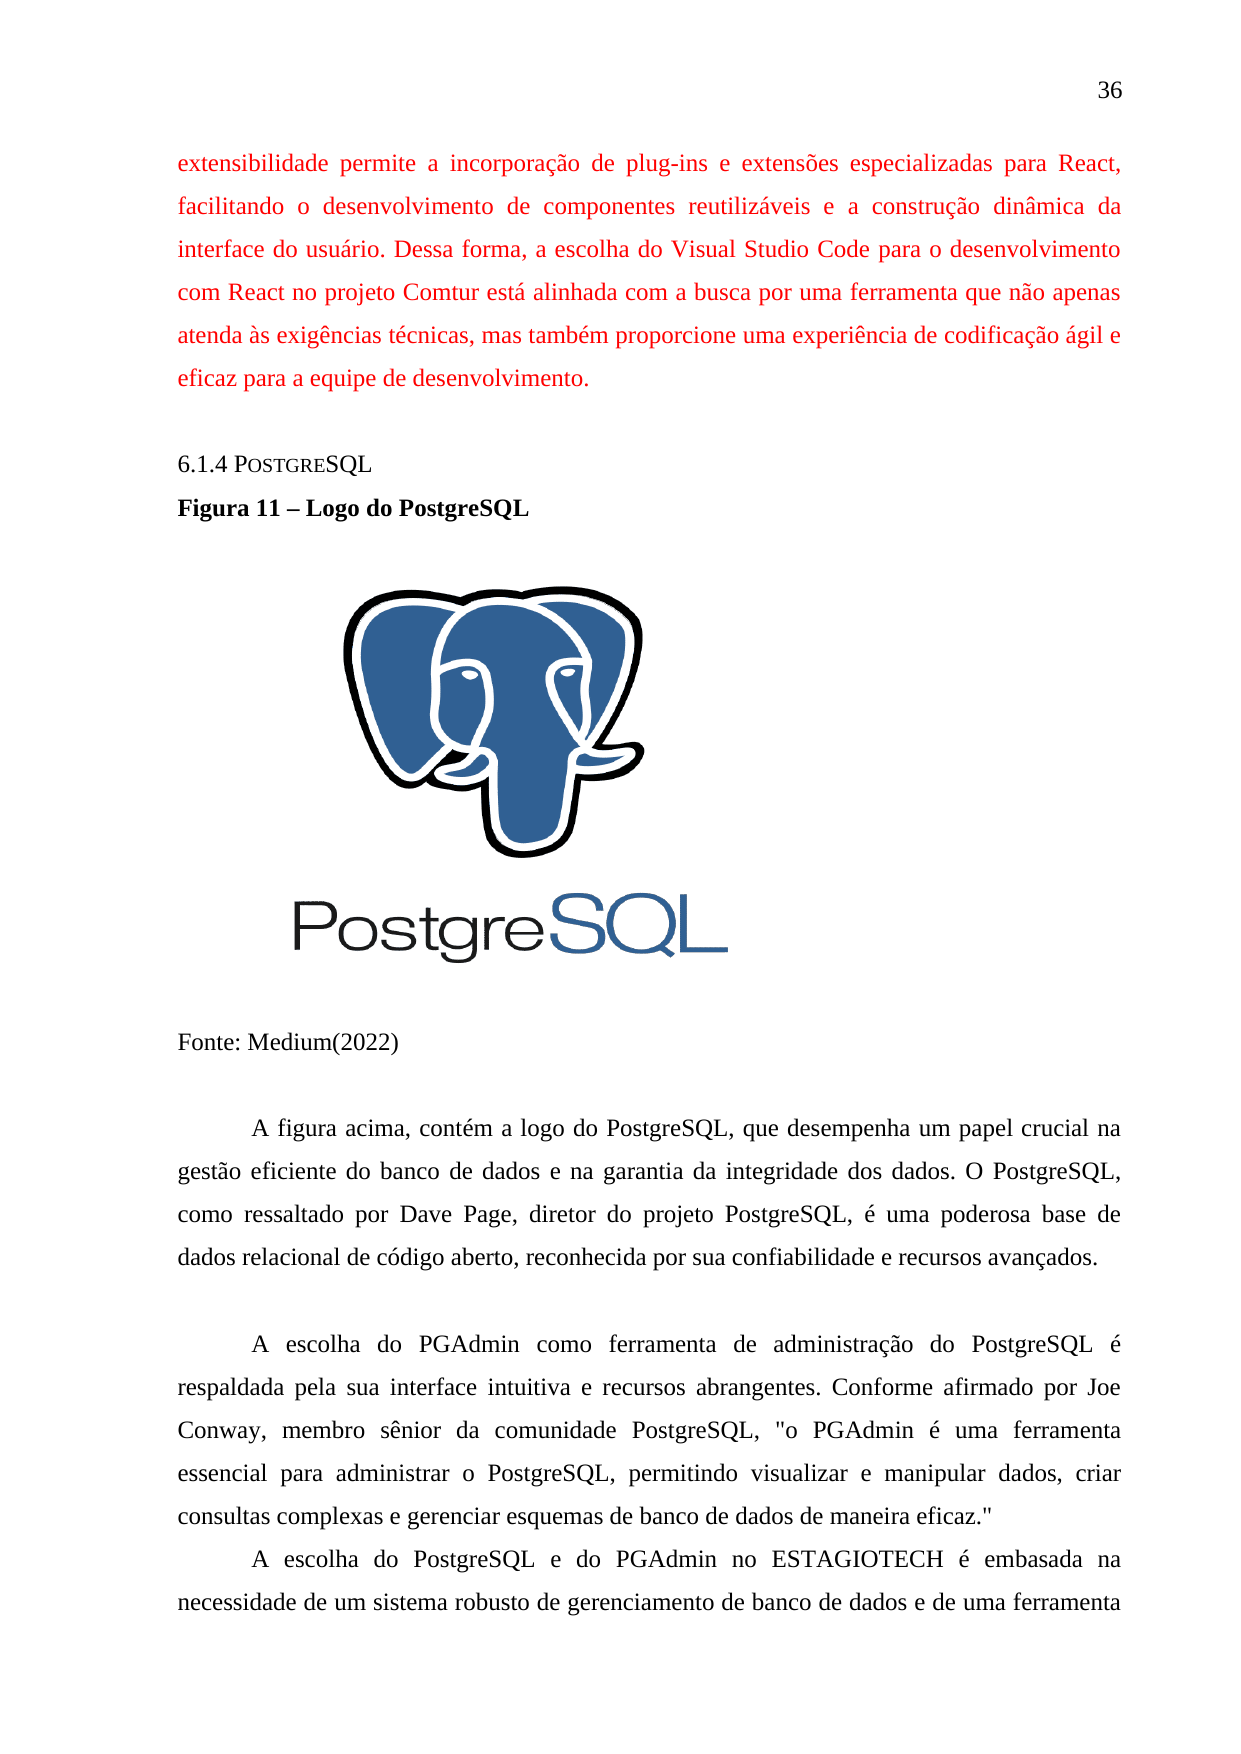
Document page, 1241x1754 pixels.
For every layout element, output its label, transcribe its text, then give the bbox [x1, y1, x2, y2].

text Fonte: Medium(2022) [177, 1027, 1122, 1056]
picture [251, 521, 758, 1013]
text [177, 1544, 1122, 1616]
text A escolha do PGAdmin como ferramenta de administração do PostgreSQL é respaldada pela sua interface intuitiva e recursos abrangentes. Conforme afirmado por Joe Conway, membro sênior da comunidade PostgreSQL, "o PGAdmin é uma ferramenta essencial para administrar o PostgreSQL, permitindo visualizar e manipular dados, criar consultas complexas e gerenciar esquemas de banco de dados de maneira eficaz." [177, 1329, 1122, 1530]
subtitle 6.1.4 PostgreSQL [177, 449, 1122, 478]
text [177, 148, 1122, 392]
text A figura acima, contém a logo do PostgreSQL, que desempenha um papel crucial na gestão eficiente do banco de dados e na garantia da integridade dos dados. O PostgreSQL, como ressaltado por Dave Page, diretor do projeto PostgreSQL, é uma poderosa base de dados relacional de código aberto, reconhecida por sua confiabilidade e recursos avançados. [177, 1113, 1122, 1271]
text Figura 11 – Logo do PostgreSQL [177, 493, 1122, 521]
